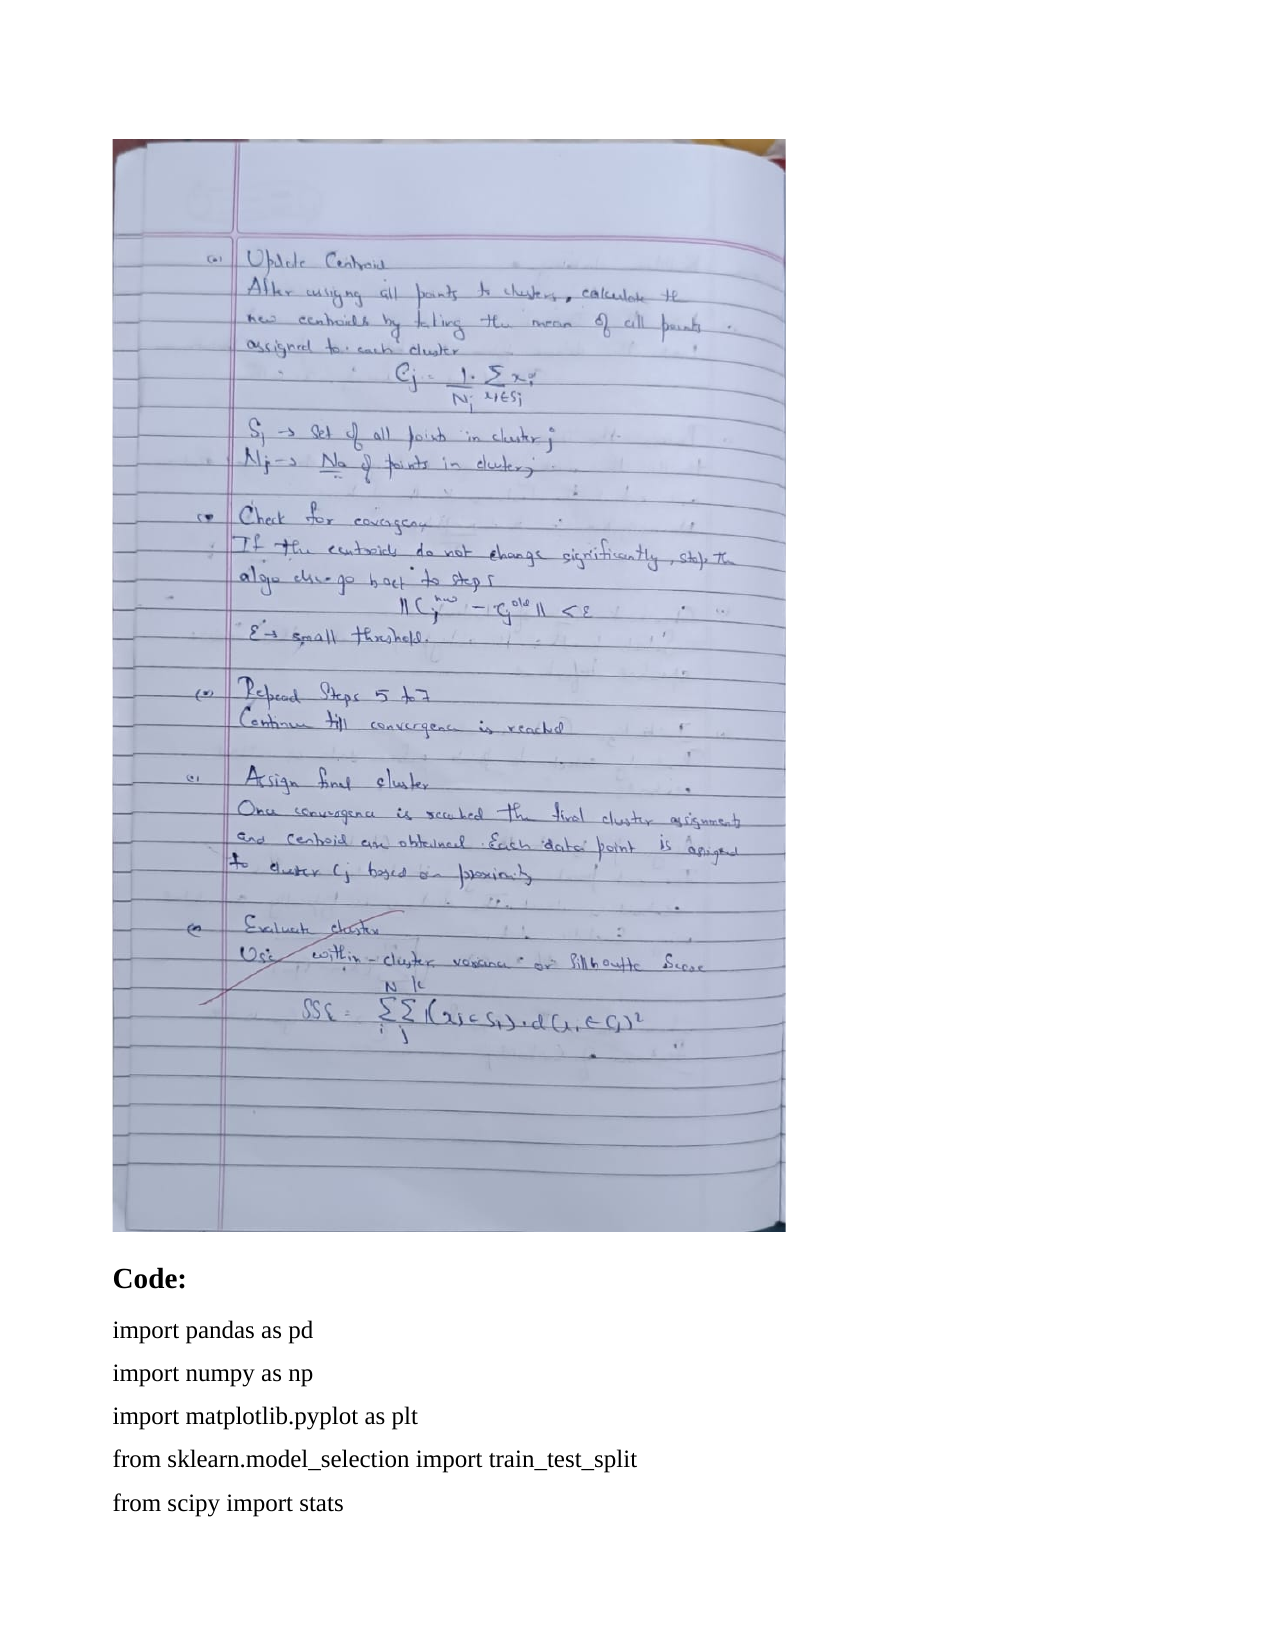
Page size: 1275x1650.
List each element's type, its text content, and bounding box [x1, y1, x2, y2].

text import pandas as pd [112, 1315, 1162, 1344]
text import numpy as np [112, 1358, 1162, 1387]
picture [112, 139, 786, 1232]
text Code: [112, 1261, 1162, 1294]
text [112, 1444, 1162, 1473]
text import matplotlib.pyplot as plt [112, 1401, 1162, 1430]
text from scipy import stats [112, 1488, 1162, 1516]
